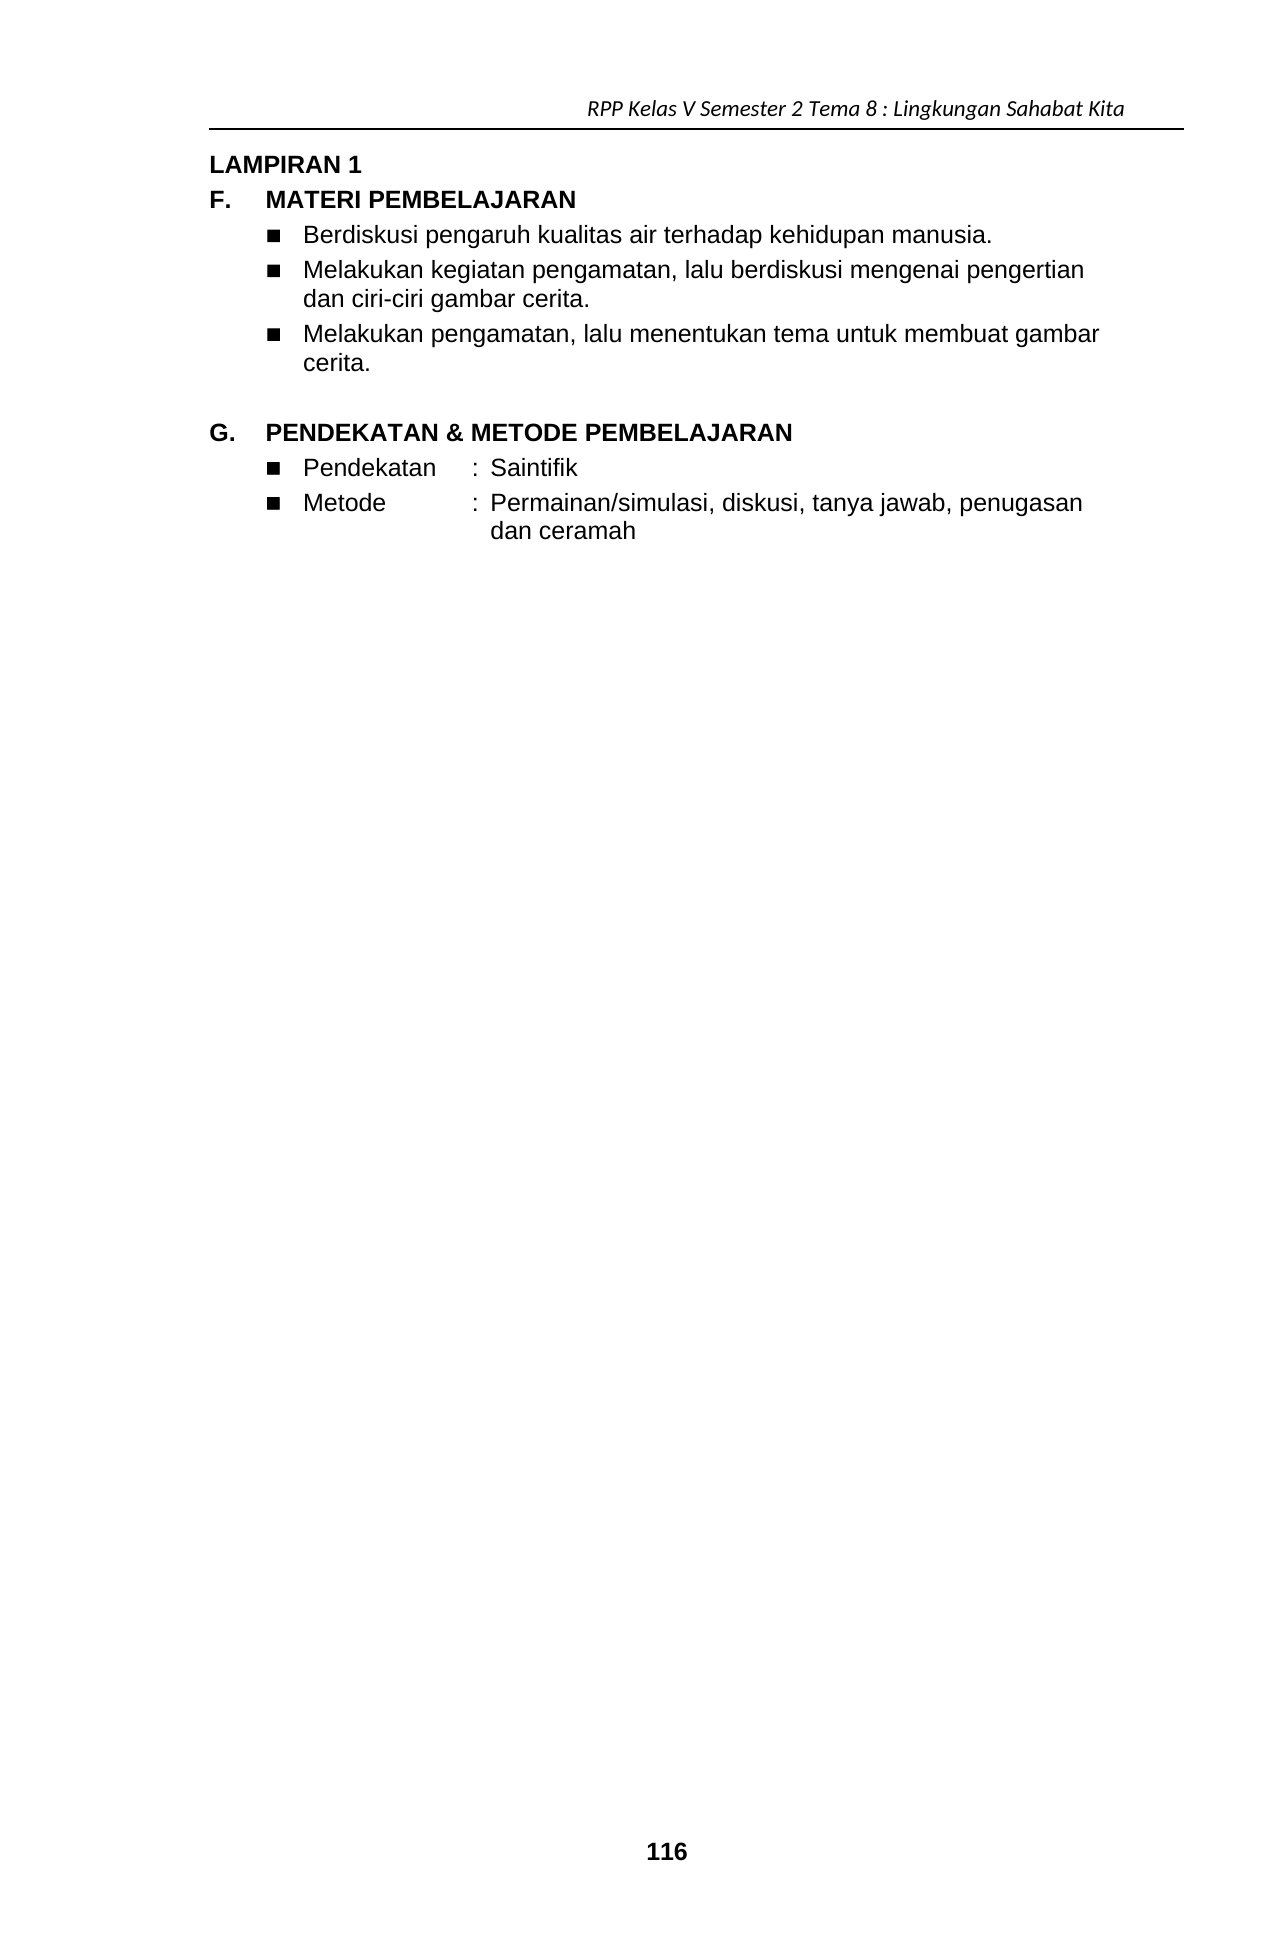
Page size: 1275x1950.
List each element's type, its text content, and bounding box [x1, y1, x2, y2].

list Metode : Permainan/simulasi, diskusi, tanya jawab, penugasan dan ceramah [265, 487, 1125, 545]
text LAMPIRAN 1 [209, 150, 1125, 179]
list Melakukan pengamatan, lalu menentukan tema untuk membuat gambar cerita. [265, 319, 1125, 376]
list Melakukan kegiatan pengamatan, lalu berdiskusi mengenai pengertian dan ciri-ciri gambar cerita. [265, 255, 1125, 312]
list Pendekatan : Saintifik [265, 452, 1125, 481]
list Berdiskusi pengaruh kualitas air terhadap kehidupan manusia. [265, 220, 1125, 249]
text F. MATERI PEMBELAJARAN [209, 185, 1125, 214]
text G. PENDEKATAN & METODE PEMBELAJARAN [209, 417, 1125, 446]
